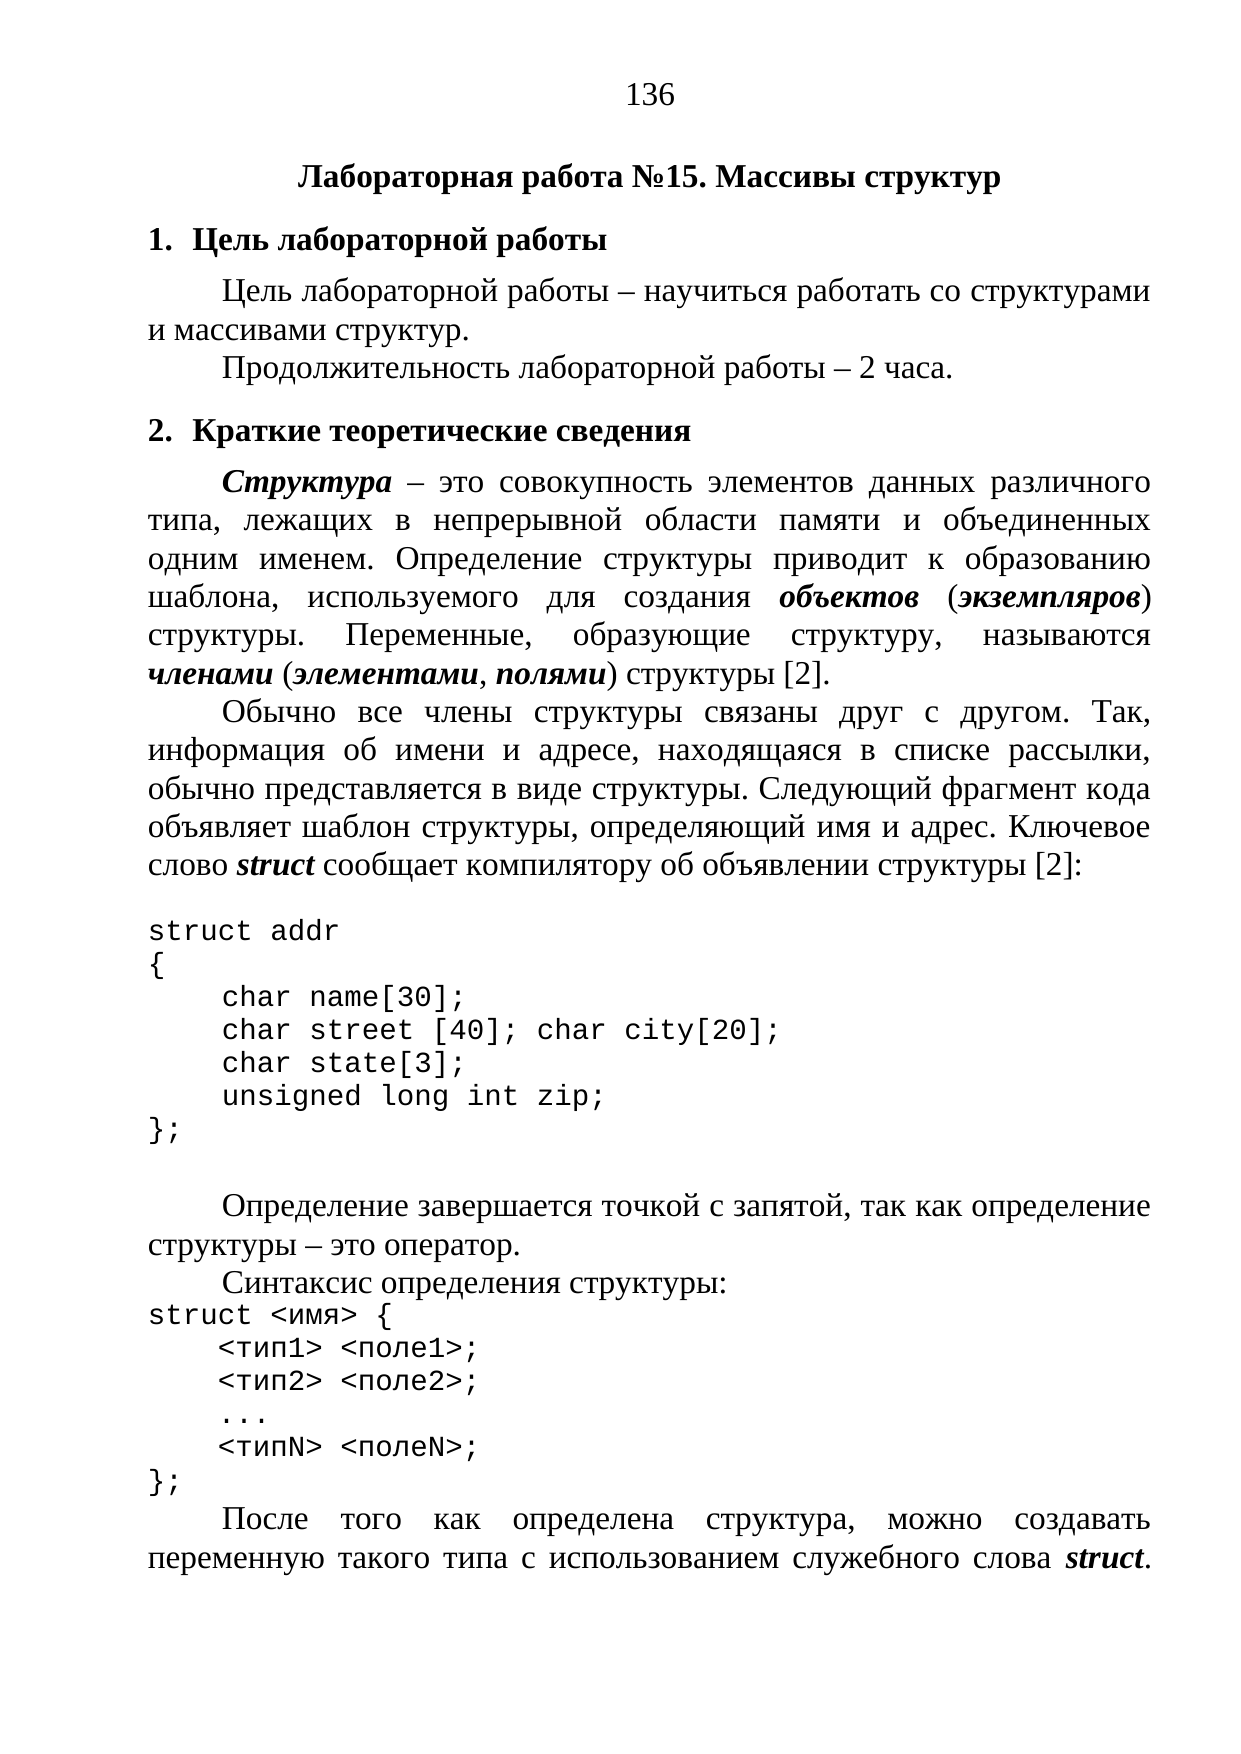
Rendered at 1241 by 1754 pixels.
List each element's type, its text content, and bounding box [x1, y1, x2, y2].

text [148, 1499, 1152, 1575]
text char street [40]; char city[20]; [148, 1015, 1152, 1048]
text Цель лабораторной работы – научиться работать со структурами и массивами структур. [148, 271, 1152, 347]
subtitle Лабораторная работа №15. Массивы структур [148, 156, 1152, 195]
text <тип2> <поле2>; [148, 1367, 1152, 1399]
text ... [148, 1399, 1152, 1433]
text Определение завершается точкой с запятой, так как определение структуры – это оператор. [148, 1186, 1152, 1262]
subtitle Краткие теоретические сведения [148, 411, 1152, 449]
text <типN> <полеN>; [148, 1433, 1152, 1466]
subtitle Цель лабораторной работы [148, 220, 1152, 258]
text Обычно все члены структуры связаны друг с другом. Так, информация об имени и адресе, находящаяся в списке рассылки, обычно представляется в виде структуры. Следующий фрагмент кода объявляет шаблон структуры, определяющий имя и адрес. Ключевое слово struct сообщает компилятору об объявлении структуры [2]: [148, 691, 1152, 883]
text Структура – это совокупность элементов данных различного типа, лежащих в непрерывной области памяти и объединенных одним именем. Определение структуры приводит к образованию шаблона, используемого для создания объектов (экземпляров) структуры. Переменные, образующие структуру, называются членами (элементами, полями) структуры [2]. [148, 461, 1152, 691]
text struct addr [148, 916, 1152, 949]
text Синтаксис определения структуры: [148, 1262, 1152, 1301]
text }; [148, 1466, 1152, 1499]
text char name[30]; [148, 982, 1152, 1015]
text char state[3]; [148, 1048, 1152, 1081]
text <тип1> <поле1>; [148, 1333, 1152, 1367]
text struct <имя> { [148, 1301, 1152, 1333]
text Продолжительность лабораторной работы – 2 часа. [148, 347, 1152, 386]
text }; [148, 1114, 1152, 1147]
text { [148, 949, 1152, 982]
text unsigned long int zip; [148, 1081, 1152, 1114]
